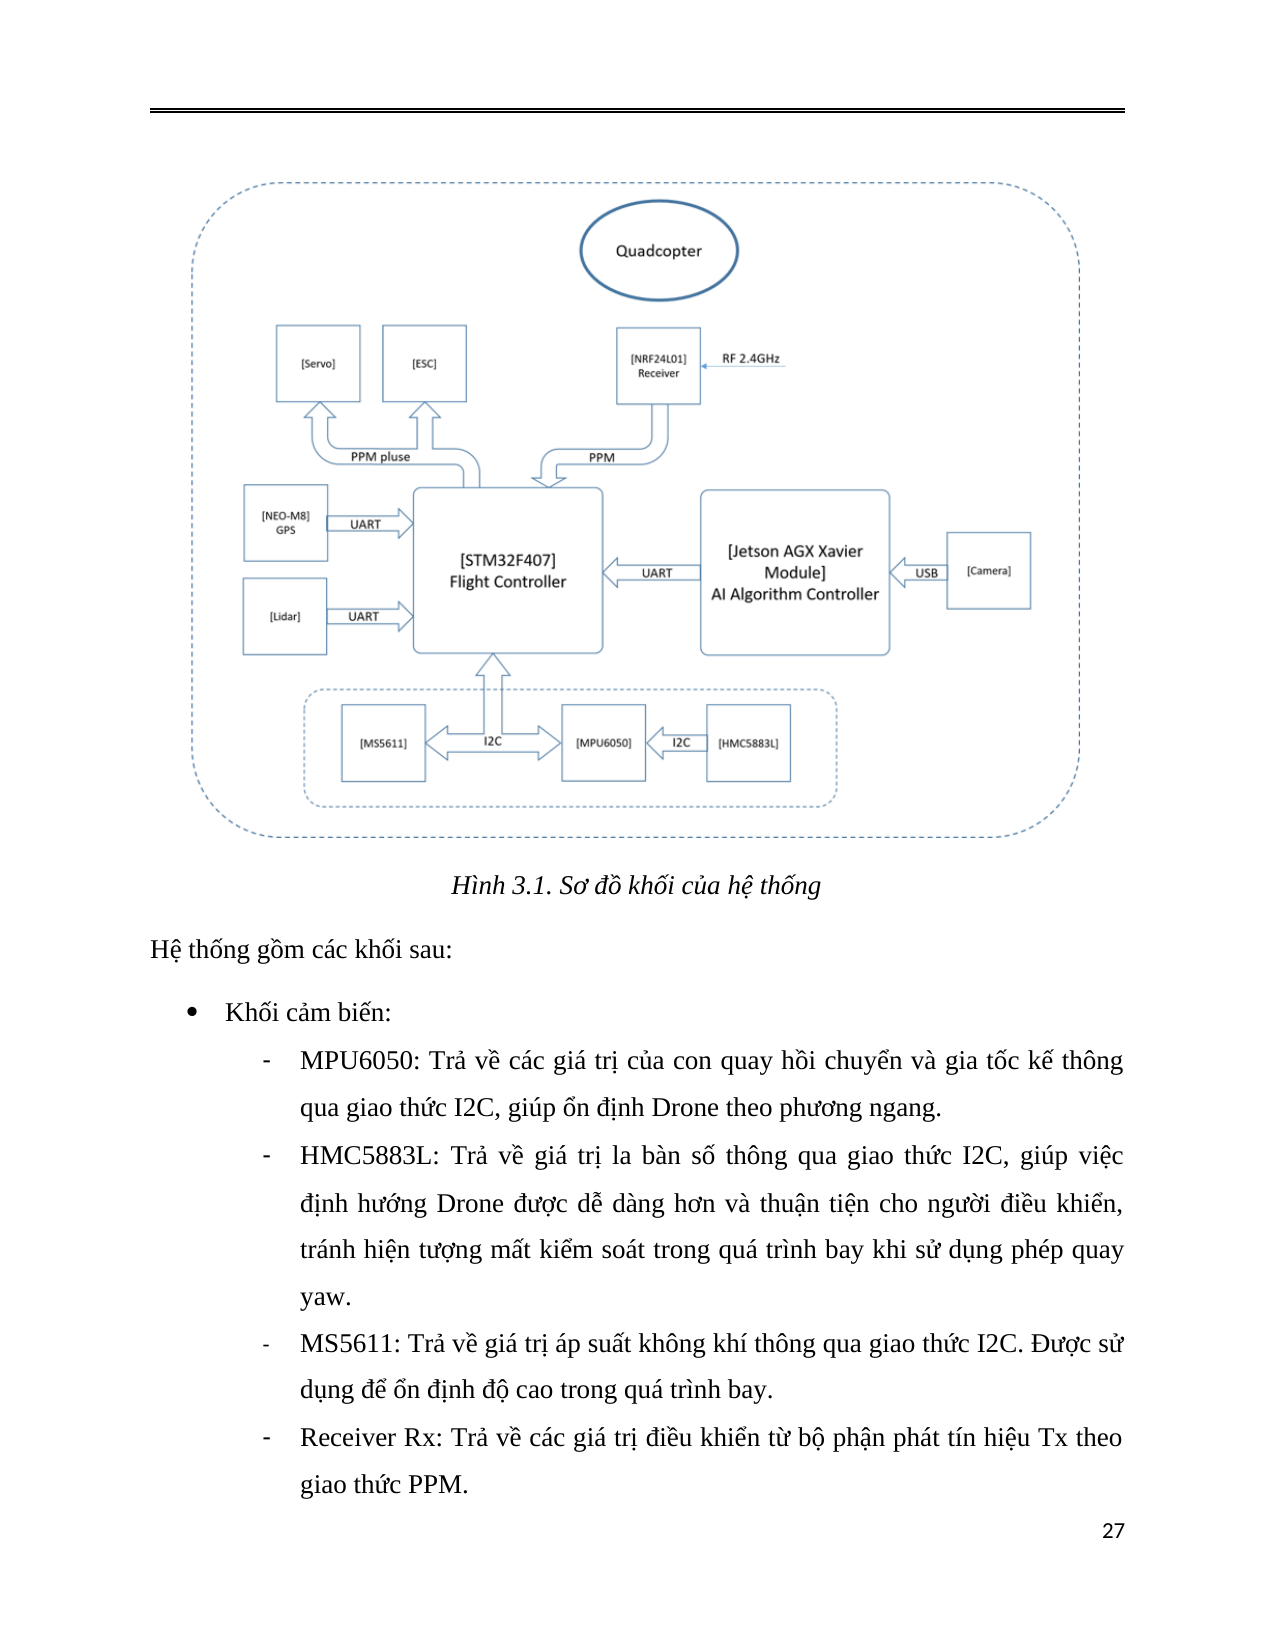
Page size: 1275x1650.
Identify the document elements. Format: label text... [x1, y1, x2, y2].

text Hình 3.1. Sơ đồ khối của hệ thống [150, 869, 1125, 901]
list MS5611: Trả về giá trị áp suất không khí thông qua giao thức I2C. Được sử dụng để ổn định độ cao trong quá trình bay. [262, 1327, 1125, 1404]
picture [150, 150, 1108, 839]
list MPU6050: Trả về các giá trị của con quay hồi chuyển và gia tốc kế thông qua giao thức I2C, giúp ổn định Drone theo phương ngang. [262, 1043, 1125, 1123]
list Khối cảm biến: [187, 996, 1125, 1027]
text Hệ thống gồm các khối sau: [150, 933, 1125, 964]
list Receiver Rx: Trả về các giá trị điều khiển từ bộ phận phát tín hiệu Tx theo giao thức PPM. [262, 1420, 1125, 1500]
list HMC5883L: Trả về giá trị la bàn số thông qua giao thức I2C, giúp việc định hướng Drone được dễ dàng hơn và thuận tiện cho người điều khiển, tránh hiện tượng mất kiểm soát trong quá trình bay khi sử dụng phép quay yaw. [262, 1138, 1125, 1311]
